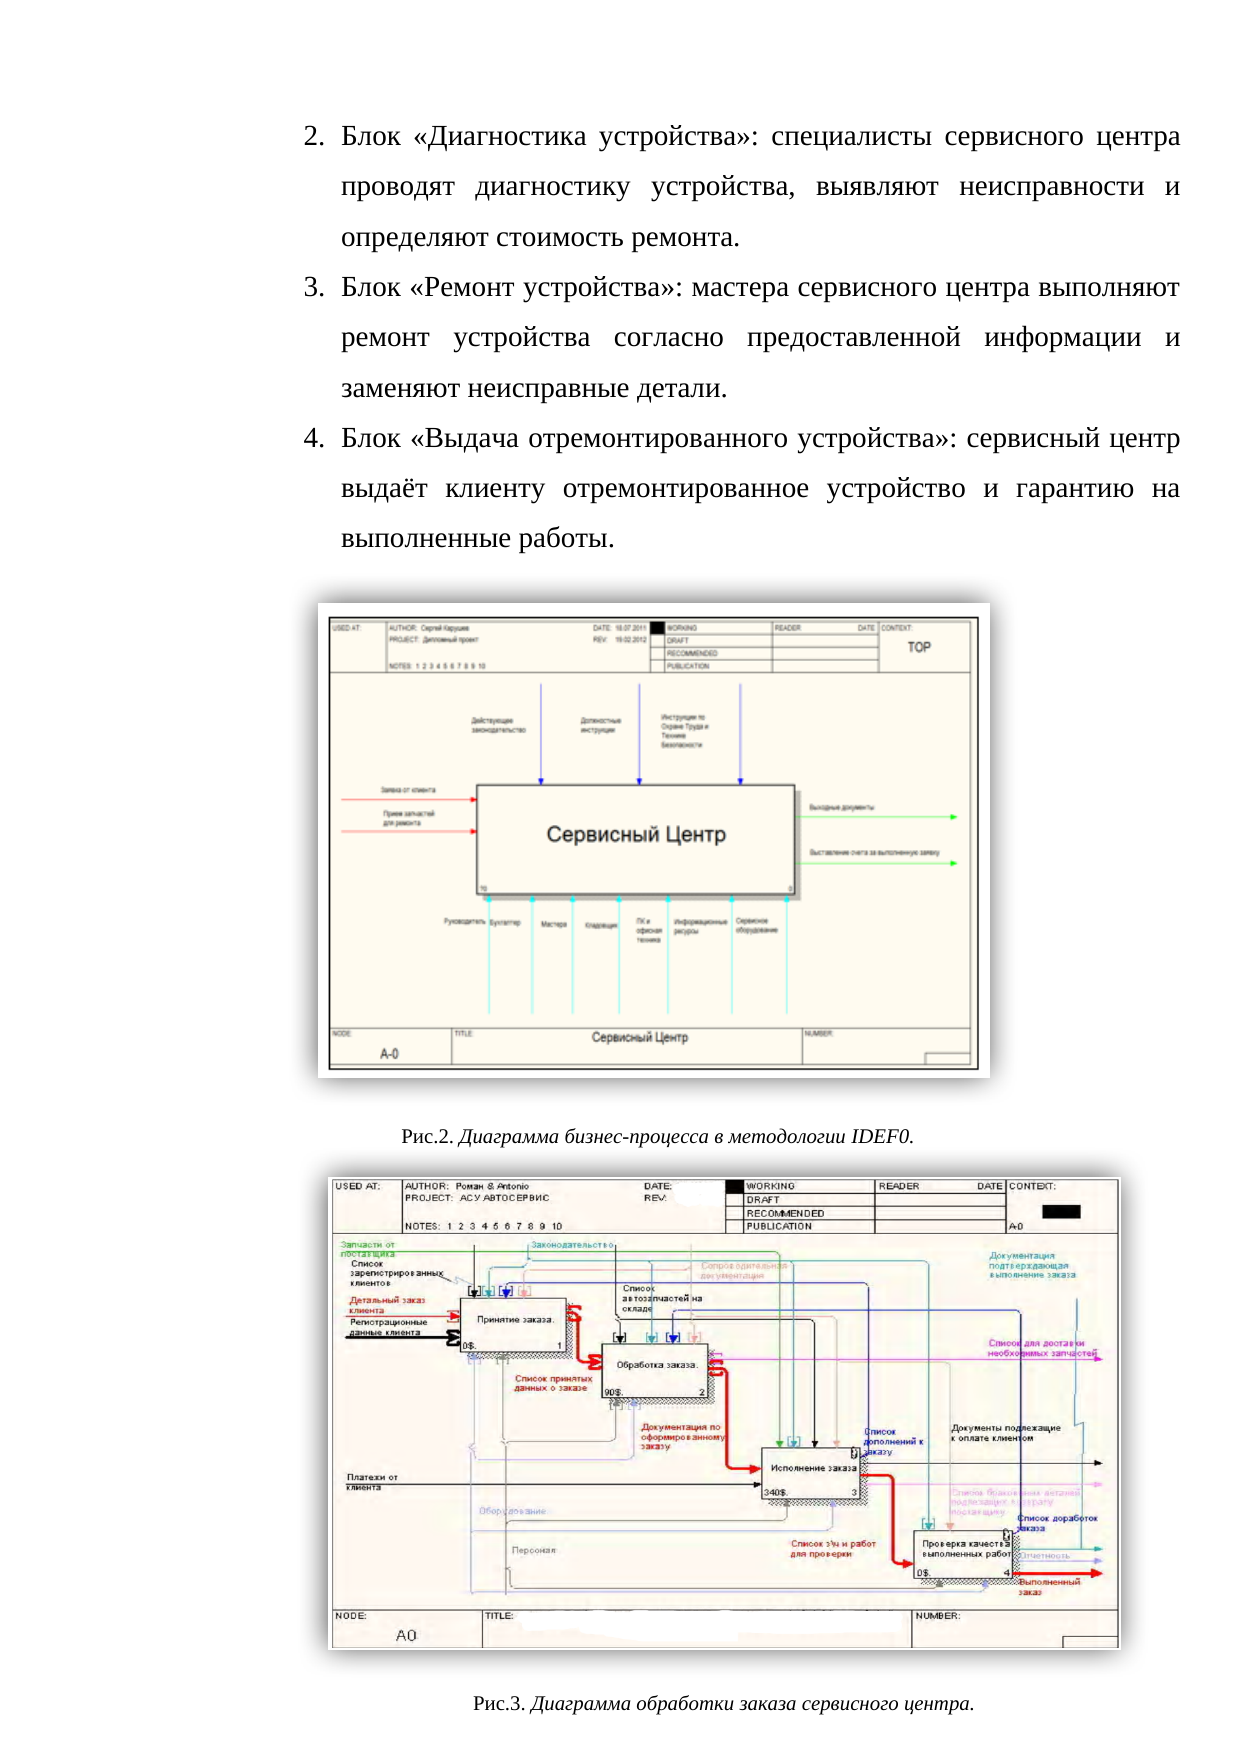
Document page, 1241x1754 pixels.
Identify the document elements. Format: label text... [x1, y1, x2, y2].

picture [328, 1177, 1121, 1650]
picture [318, 603, 990, 1078]
list Блок «Ремонт устройства»: мастера сервисного центра выполняют ремонт устройства согласно предоставленной информации и заменяют неисправные детали. [303, 269, 1181, 403]
list Блок «Диагностика устройства»: специалисты сервисного центра проводят диагностику устройства, выявляют неисправности и определяют стоимость ремонта. [303, 118, 1181, 252]
list Блок «Выдача отремонтированного устройства»: сервисный центр выдаёт клиенту отремонтированное устройство и гарантию на выполненные работы. [303, 420, 1181, 554]
